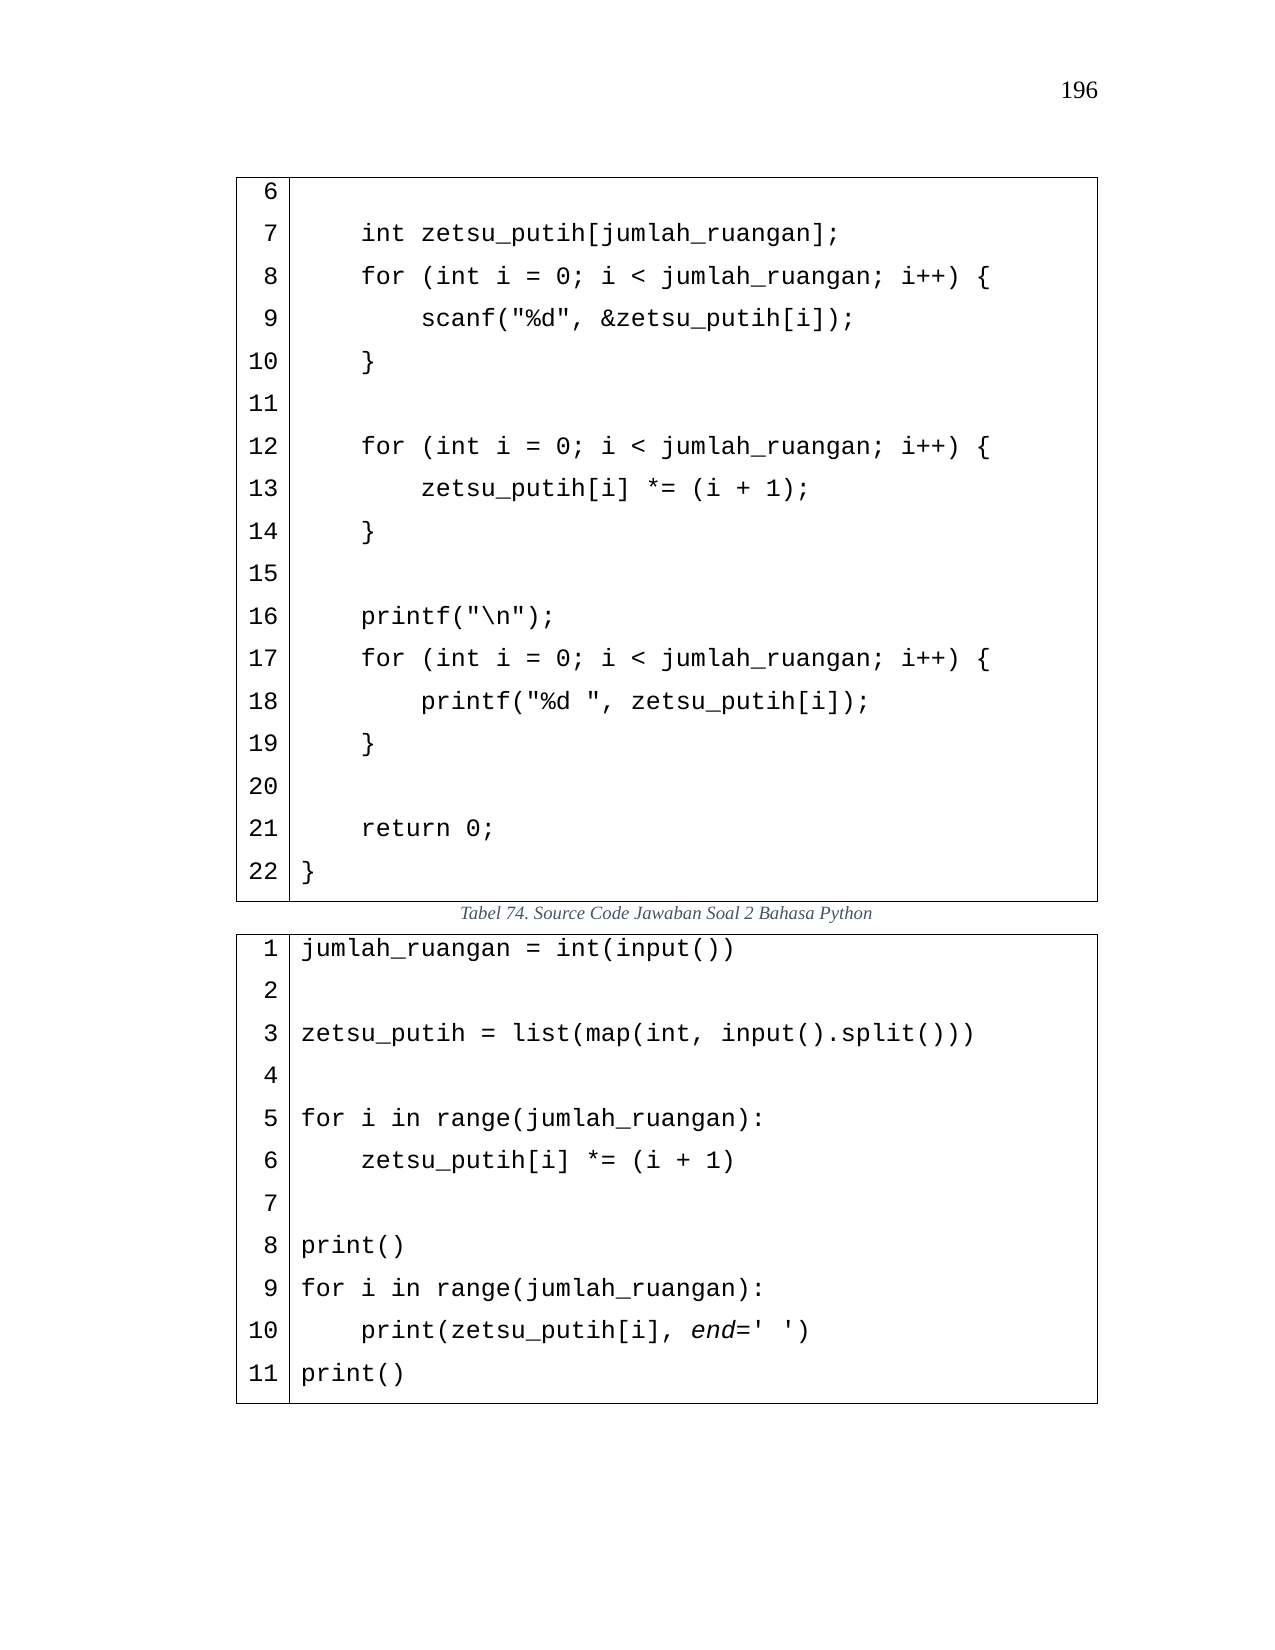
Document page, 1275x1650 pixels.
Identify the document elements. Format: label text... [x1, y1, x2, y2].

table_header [237, 178, 289, 901]
table_header jumlah_ruangan = int(input()) zetsu_putih = list(map(int, input().split())) for i in range(jumlah_ruangan): zetsu_putih[i] *= (i + 1) print() for i in range(jumlah_ruangan): print(zetsu_putih[i], end=' ') print() [290, 935, 1097, 1403]
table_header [290, 178, 1097, 901]
table_header 1 2 3 4 5 6 7 8 9 10 11 [237, 935, 289, 1403]
